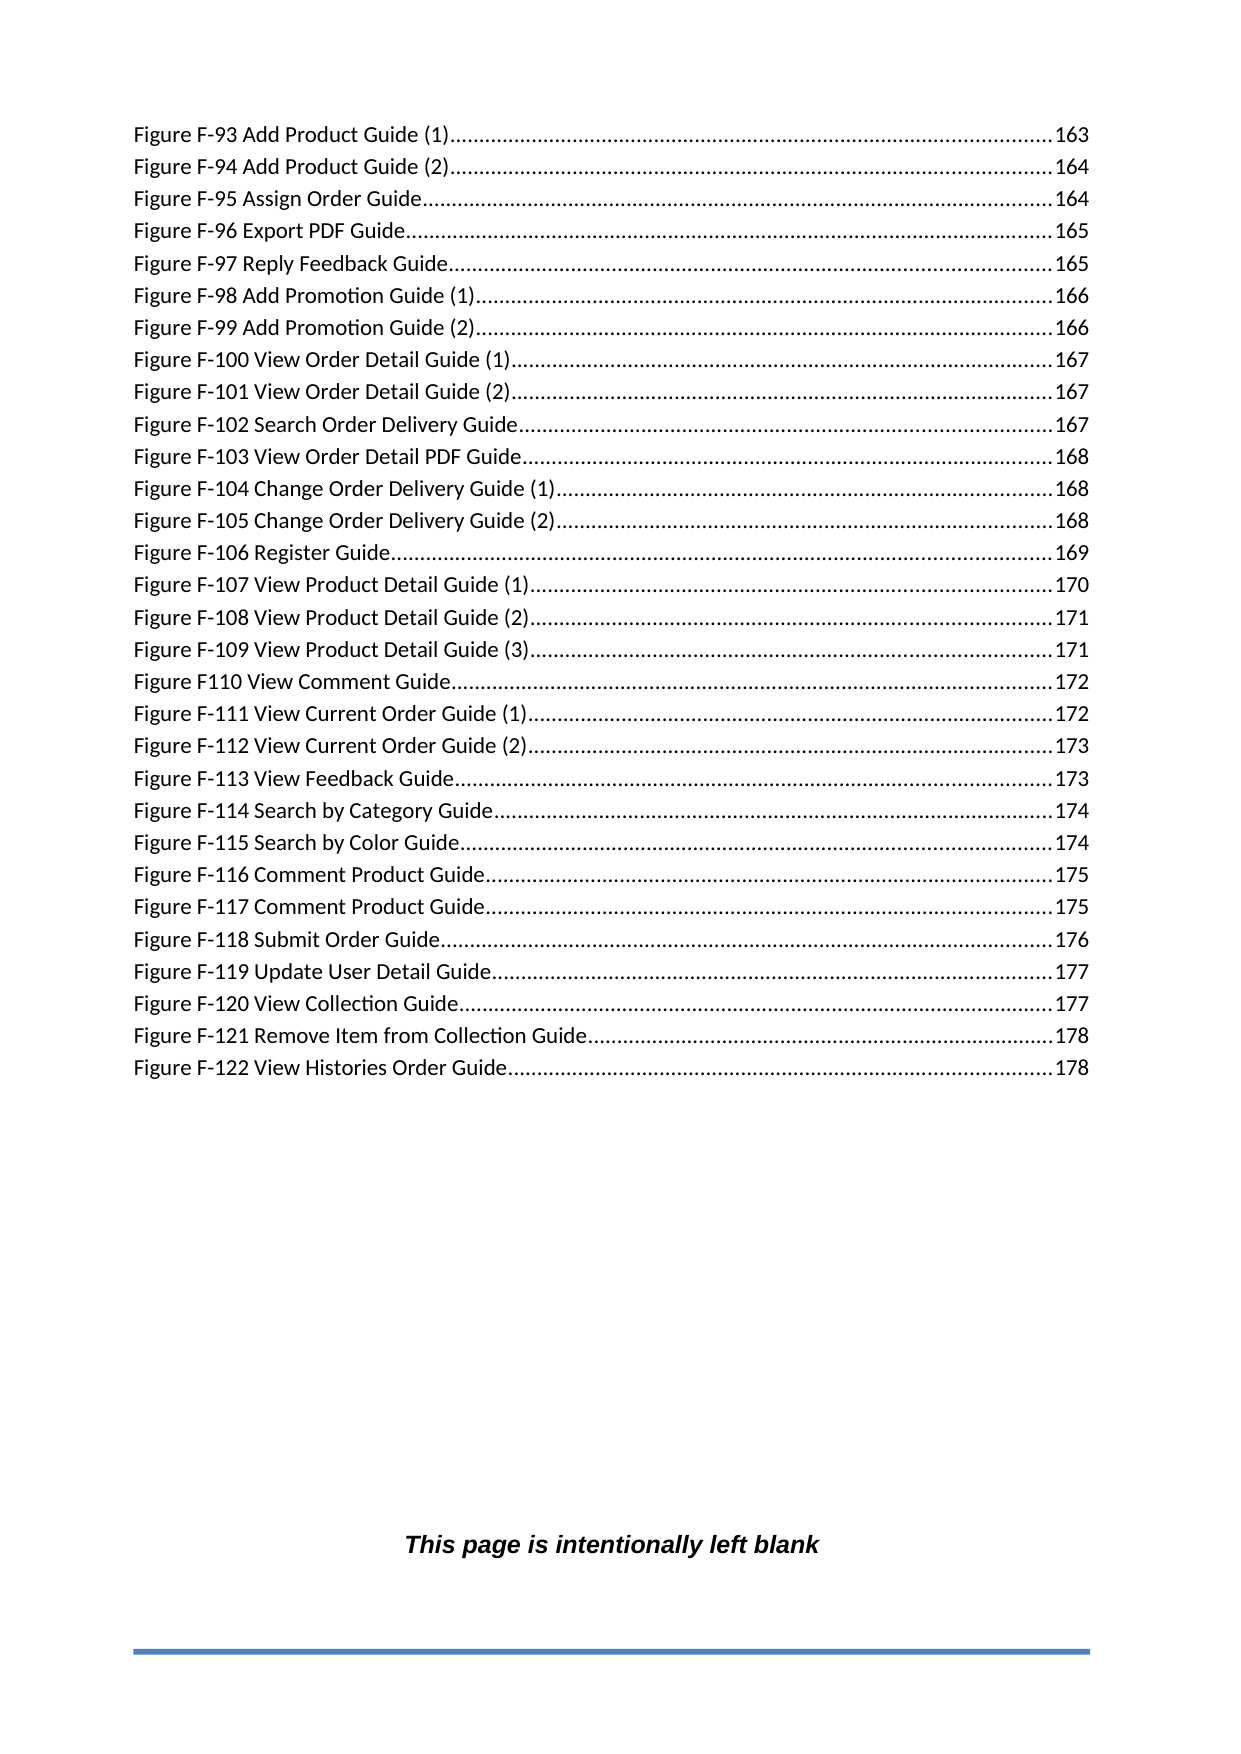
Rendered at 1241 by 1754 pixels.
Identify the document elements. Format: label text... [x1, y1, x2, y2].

text Figure F-98 Add Promotion Guide (1) 166 [133, 281, 1090, 309]
text Figure F-105 Change Order Delivery Guide (2) 168 [133, 506, 1090, 534]
text Figure F-93 Add Product Guide (1) 163 [133, 120, 1090, 148]
text Figure F-96 Export PDF Guide 165 [133, 217, 1090, 244]
text Figure F-106 Register Guide 169 [133, 538, 1090, 566]
text Figure F-118 Submit Order Guide 176 [133, 925, 1090, 953]
text Figure F-108 View Product Detail Guide (2) 171 [133, 603, 1090, 631]
text Figure F-109 View Product Detail Guide (3) 171 [133, 635, 1090, 663]
text Figure F-99 Add Promotion Guide (2) 166 [133, 313, 1090, 341]
text Figure F-111 View Current Order Guide (1) 172 [133, 699, 1090, 727]
text Figure F-119 Update User Detail Guide 177 [133, 957, 1090, 985]
text Figure F-117 Comment Product Guide 175 [133, 892, 1090, 921]
text Figure F-97 Reply Feedback Guide 165 [133, 249, 1090, 277]
text Figure F-121 Remove Item from Collection Guide 178 [133, 1021, 1090, 1049]
text This page is intentionally left blank [133, 1530, 1090, 1559]
text Figure F-112 View Current Order Guide (2) 173 [133, 732, 1090, 759]
text Figure F-104 Change Order Delivery Guide (1) 168 [133, 474, 1090, 502]
text Figure F-94 Add Product Guide (2) 164 [133, 152, 1090, 180]
text Figure F-102 Search Order Delivery Guide 167 [133, 410, 1090, 438]
text Figure F110 View Comment Guide 172 [133, 667, 1090, 695]
text Figure F-120 View Collection Guide 177 [133, 989, 1090, 1017]
text Figure F-101 View Order Detail Guide (2) 167 [133, 377, 1090, 406]
text Figure F-103 View Order Detail PDF Guide 168 [133, 442, 1090, 470]
text Figure F-122 View Histories Order Guide 178 [133, 1053, 1090, 1081]
text Figure F-107 View Product Detail Guide (1) 170 [133, 571, 1090, 599]
text Figure F-113 View Feedback Guide 173 [133, 764, 1090, 792]
text Figure F-114 Search by Category Guide 174 [133, 796, 1090, 824]
text Figure F-115 Search by Color Guide 174 [133, 828, 1090, 856]
text Figure F-100 View Order Detail Guide (1) 167 [133, 345, 1090, 373]
text Figure F-116 Comment Product Guide 175 [133, 860, 1090, 888]
text Figure F-95 Assign Order Guide 164 [133, 184, 1090, 212]
